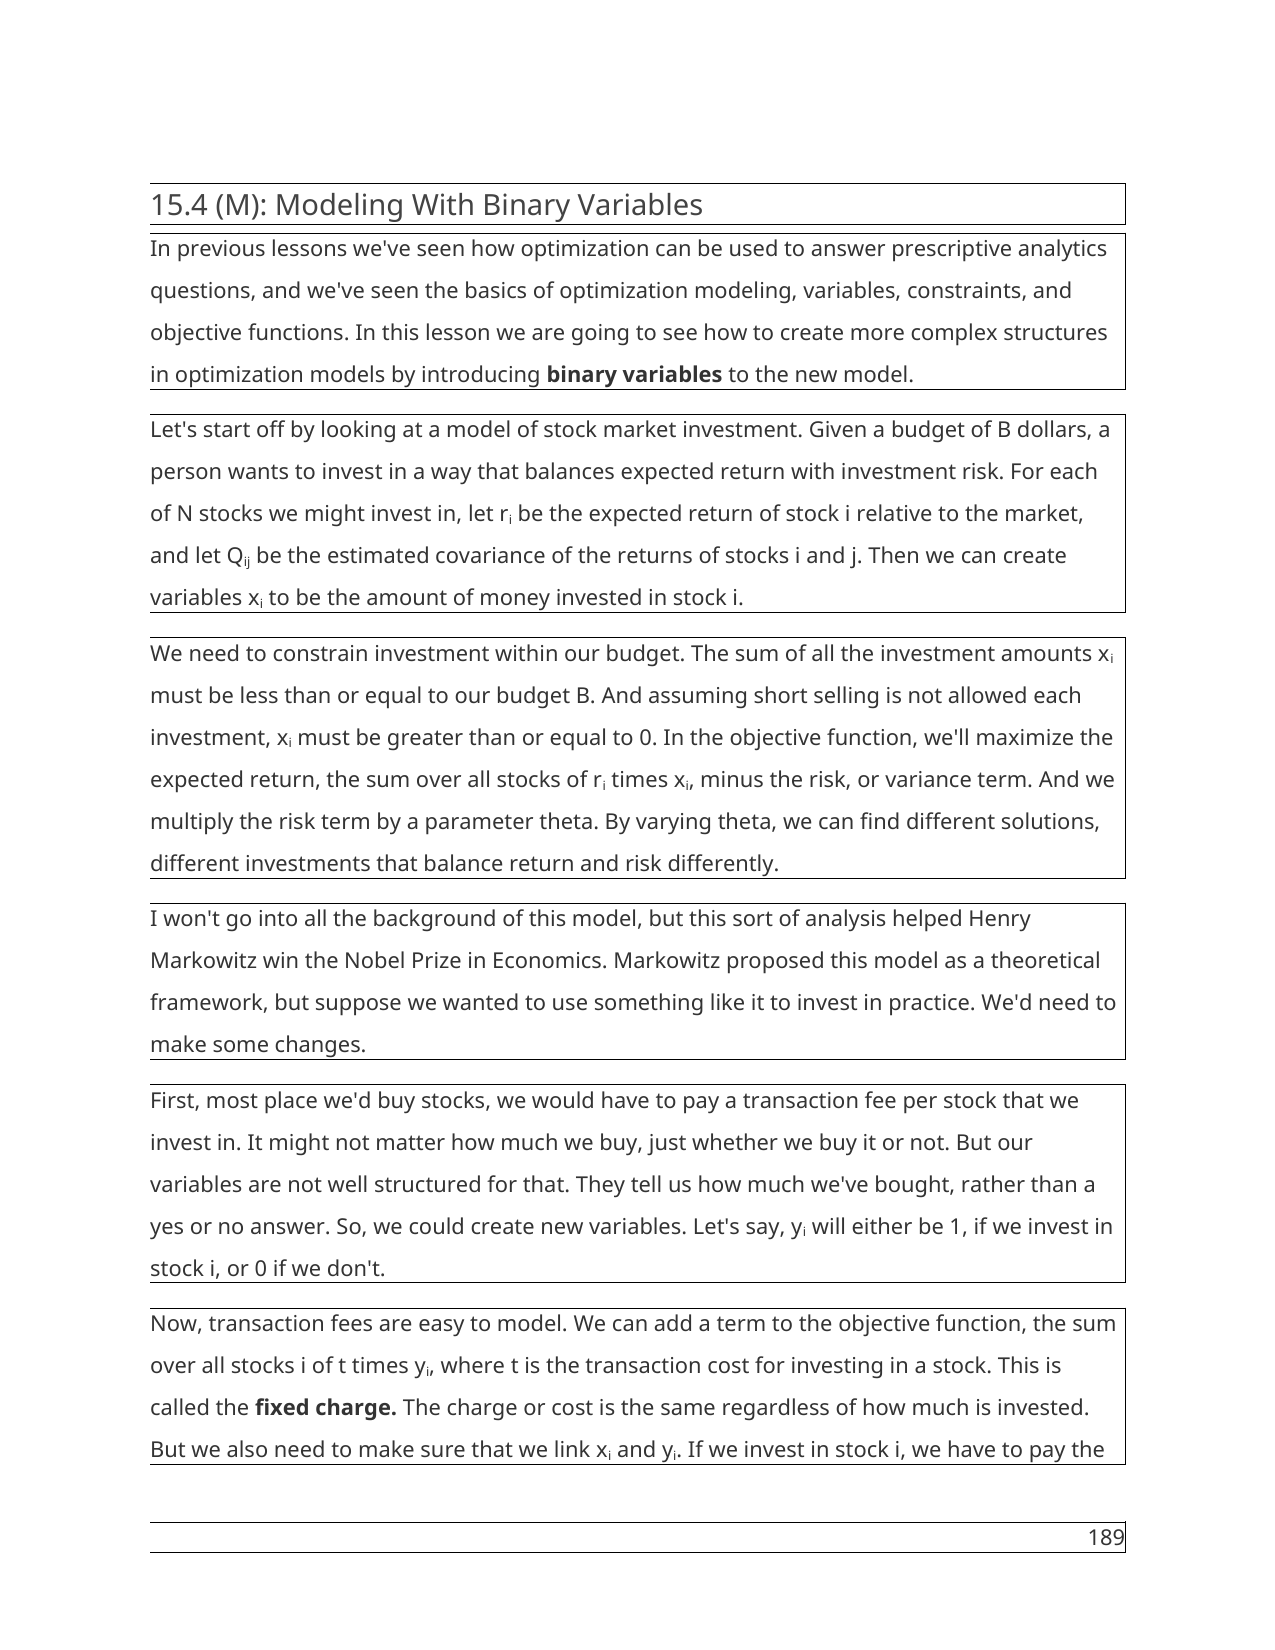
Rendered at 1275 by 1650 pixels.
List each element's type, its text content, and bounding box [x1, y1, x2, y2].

text Let's start off by looking at a model of stock market investment. Given a budget of B dollars, a person wants to invest in a way that balances expected return with investment risk. For each of N stocks we might invest in, let ri be the expected return of stock i relative to the market, and let Qij be the estimated covariance of the returns of stocks i and j. Then we can create variables xi to be the amount of money invested in stock i. [150, 415, 1125, 612]
text In previous lessons we've seen how optimization can be used to answer prescriptive analytics questions, and we've seen the basics of optimization modeling, variables, constraints, and objective functions. In this lesson we are going to see how to create more complex structures in optimization models by introducing binary variables to the new model. [150, 234, 1125, 389]
text We need to constrain investment within our budget. The sum of all the investment amounts xi must be less than or equal to our budget B. And assuming short selling is not allowed each investment, xi must be greater than or equal to 0. In the objective function, we'll maximize the expected return, the sum over all stocks of ri times xi, minus the risk, or variance term. And we multiply the risk term by a parameter theta. By varying theta, we can find different solutions, different investments that balance return and risk differently. [150, 638, 1125, 878]
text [150, 1309, 1125, 1464]
text I won't go into all the background of this model, but this sort of analysis helped Henry Markowitz win the Nobel Prize in Economics. Markowitz proposed this model as a theoretical framework, but suppose we wanted to use something like it to invest in practice. We'd need to make some changes. [150, 904, 1125, 1059]
text First, most place we'd buy stocks, we would have to pay a transaction fee per stock that we invest in. It might not matter how much we buy, just whether we buy it or not. But our variables are not well structured for that. They tell us how much we've bought, rather than a yes or no answer. So, we could create new variables. Let's say, yi will either be 1, if we invest in stock i, or 0 if we don't. [150, 1085, 1125, 1282]
subtitle 15.4 (M): Modeling With Binary Variables [150, 184, 1125, 224]
